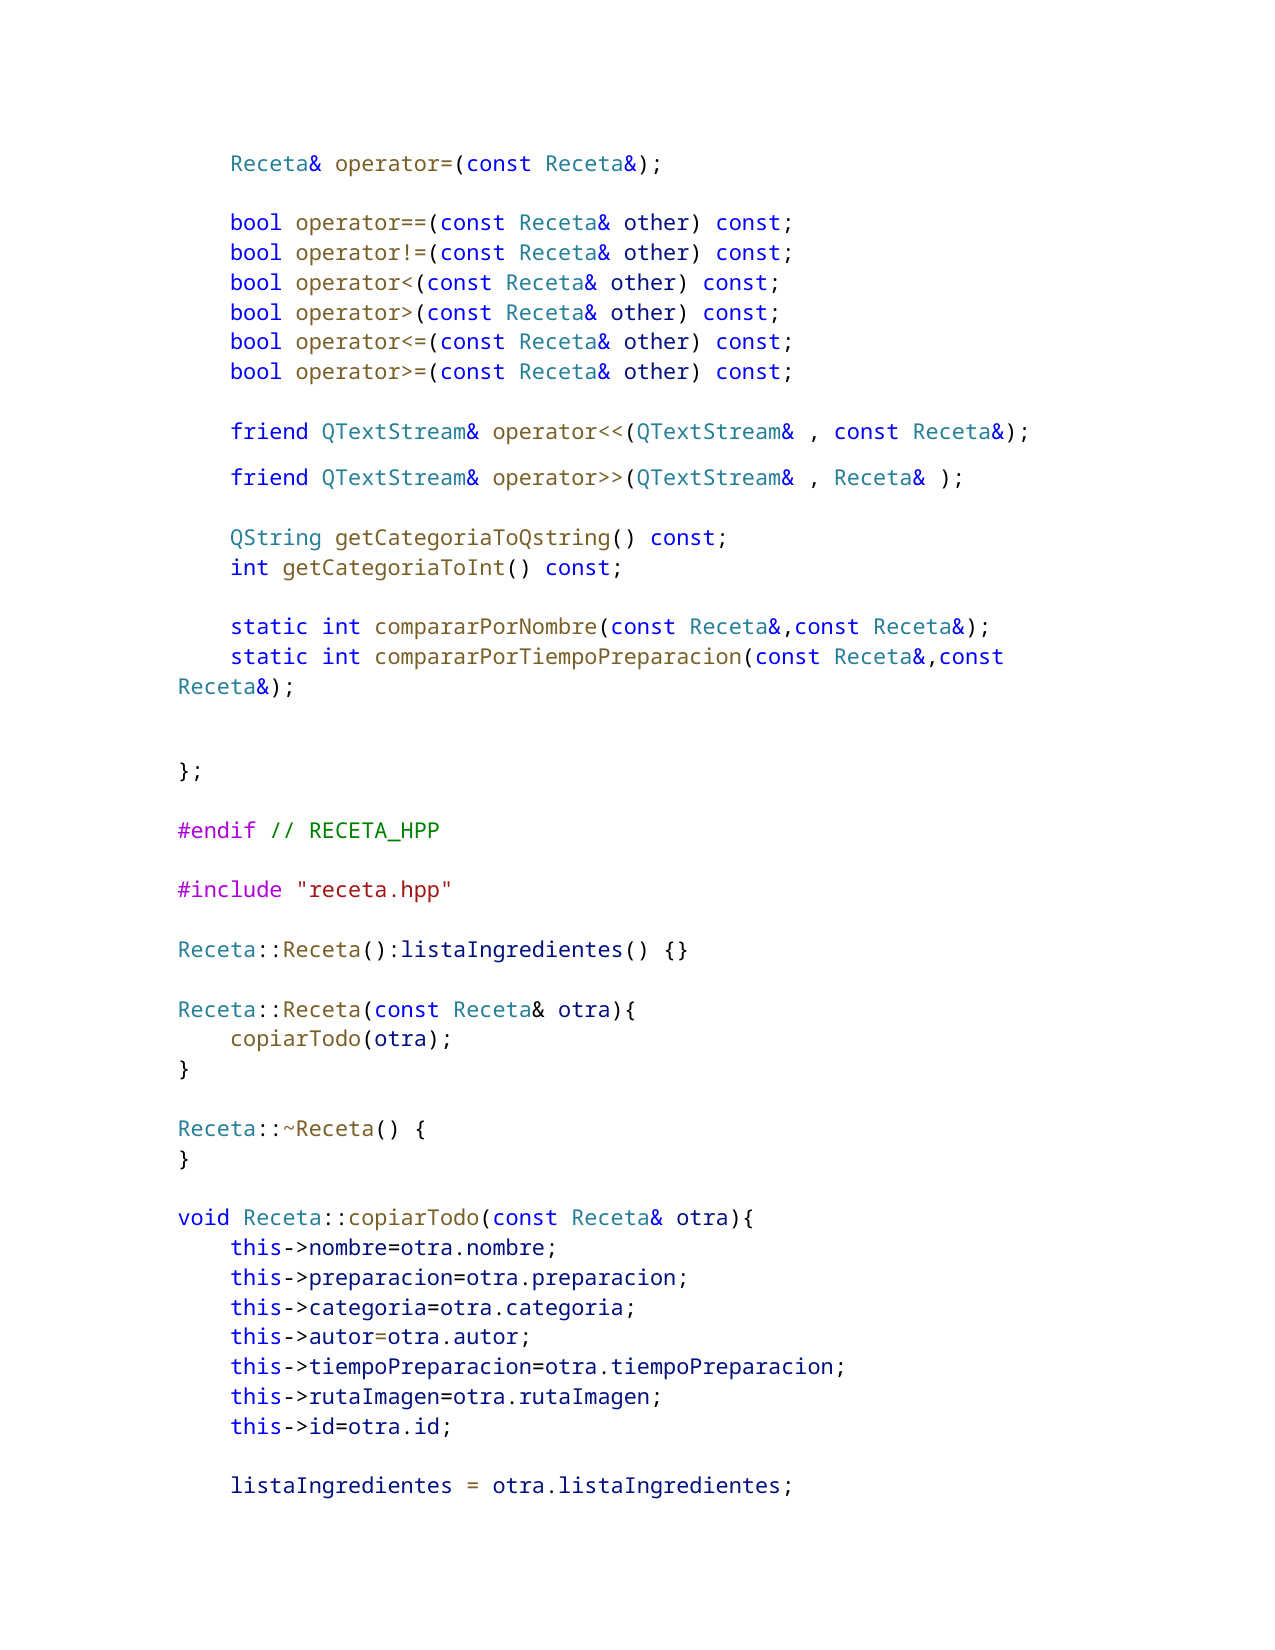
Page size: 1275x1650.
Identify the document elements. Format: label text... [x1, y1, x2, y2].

text Receta::Receta():listaIngredientes() {} [177, 934, 1098, 964]
text bool operator==(const Receta& other) const; [177, 207, 1098, 237]
text bool operator!=(const Receta& other) const; [177, 237, 1098, 267]
text bool operator<(const Receta& other) const; [177, 267, 1098, 297]
text int getCategoriaToInt() const; [177, 552, 1098, 581]
text QString getCategoriaToQstring() const; [177, 522, 1098, 552]
text }; [177, 755, 1098, 785]
text this->preparacion=otra.preparacion; [177, 1262, 1098, 1292]
text this->id=otra.id; [177, 1411, 1098, 1441]
text bool operator>=(const Receta& other) const; [177, 356, 1098, 386]
text copiarTodo(otra); [177, 1023, 1098, 1053]
text this->nombre=otra.nombre; [177, 1232, 1098, 1262]
text Receta::~Receta() { [177, 1113, 1098, 1143]
text static int compararPorTiempoPreparacion(const Receta&,const Receta&); [177, 641, 1098, 701]
text static int compararPorNombre(const Receta&,const Receta&); [177, 611, 1098, 641]
text this->tiempoPreparacion=otra.tiempoPreparacion; [177, 1351, 1098, 1381]
text } [177, 1053, 1098, 1083]
text void Receta::copiarTodo(const Receta& otra){ [177, 1202, 1098, 1232]
text bool operator>(const Receta& other) const; [177, 297, 1098, 326]
text this->categoria=otra.categoria; [177, 1292, 1098, 1321]
text this->rutaImagen=otra.rutaImagen; [177, 1381, 1098, 1411]
text friend QTextStream& operator<<(QTextStream& , const Receta&); [177, 416, 1098, 446]
text listaIngredientes = otra.listaIngredientes; [177, 1470, 1098, 1500]
text Receta& operator=(const Receta&); [177, 148, 1098, 177]
text bool operator<=(const Receta& other) const; [177, 326, 1098, 356]
text } [177, 1143, 1098, 1172]
text this->autor=otra.autor; [177, 1321, 1098, 1351]
text #endif // RECETA_HPP [177, 815, 1098, 845]
text friend QTextStream& operator>>(QTextStream& , Receta& ); [177, 462, 1098, 492]
text #include "receta.hpp" [177, 874, 1098, 904]
text Receta::Receta(const Receta& otra){ [177, 994, 1098, 1023]
